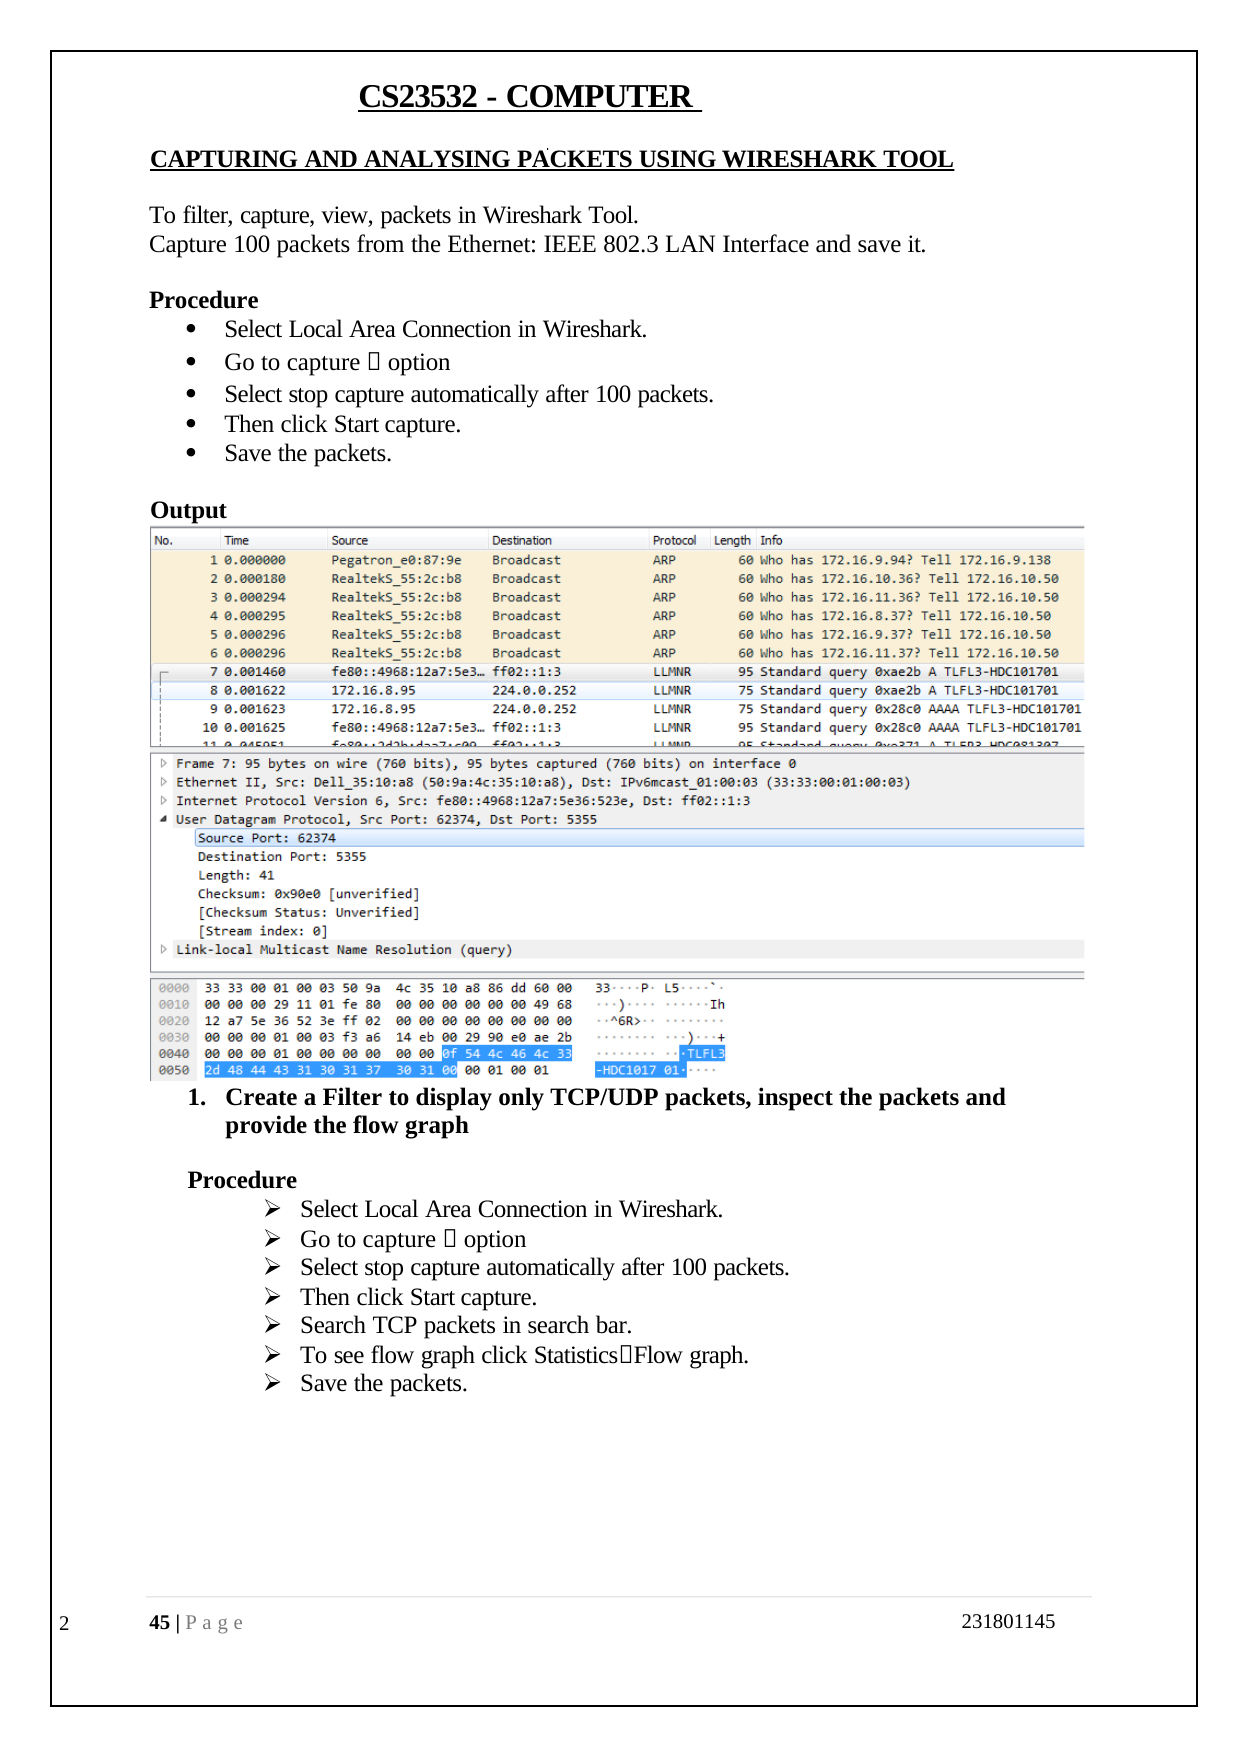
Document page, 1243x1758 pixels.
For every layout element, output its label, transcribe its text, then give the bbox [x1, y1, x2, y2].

list Go to capture  option [187, 344, 1196, 378]
list Save the packets. [187, 438, 1196, 467]
list Select Local Area Connection in Wireshark. [263, 1194, 1196, 1223]
picture [150, 525, 1085, 1081]
list Save the packets. [263, 1369, 1196, 1397]
list Go to capture  option [263, 1224, 1196, 1253]
list To see flow graph click StatisticsFlow graph. [263, 1340, 1196, 1369]
text To filter, capture, view, packets in Wireshark Tool. [149, 201, 1196, 229]
list Select stop capture automatically after 100 packets. [187, 379, 1196, 408]
list Select stop capture automatically after 100 packets. [263, 1253, 1196, 1281]
text CAPTURING AND ANALYSING PACKETS USING WIRESHARK TOOL [150, 144, 1196, 173]
text Procedure [149, 285, 1196, 314]
list Then click Start capture. [187, 409, 1196, 438]
text Procedure [187, 1166, 1196, 1194]
list Then click Start capture. [263, 1282, 1196, 1311]
text Output [150, 496, 1196, 524]
list Search TCP packets in search bar. [263, 1311, 1196, 1339]
list Select Local Area Connection in Wireshark. [187, 314, 1196, 343]
list Create a Filter to display only TCP/UDP packets, inspect the packets and provide the flow graph [187, 1081, 1079, 1139]
text Capture 100 packets from the Ethernet: IEEE 802.3 LAN Interface and save it. [149, 229, 1196, 258]
